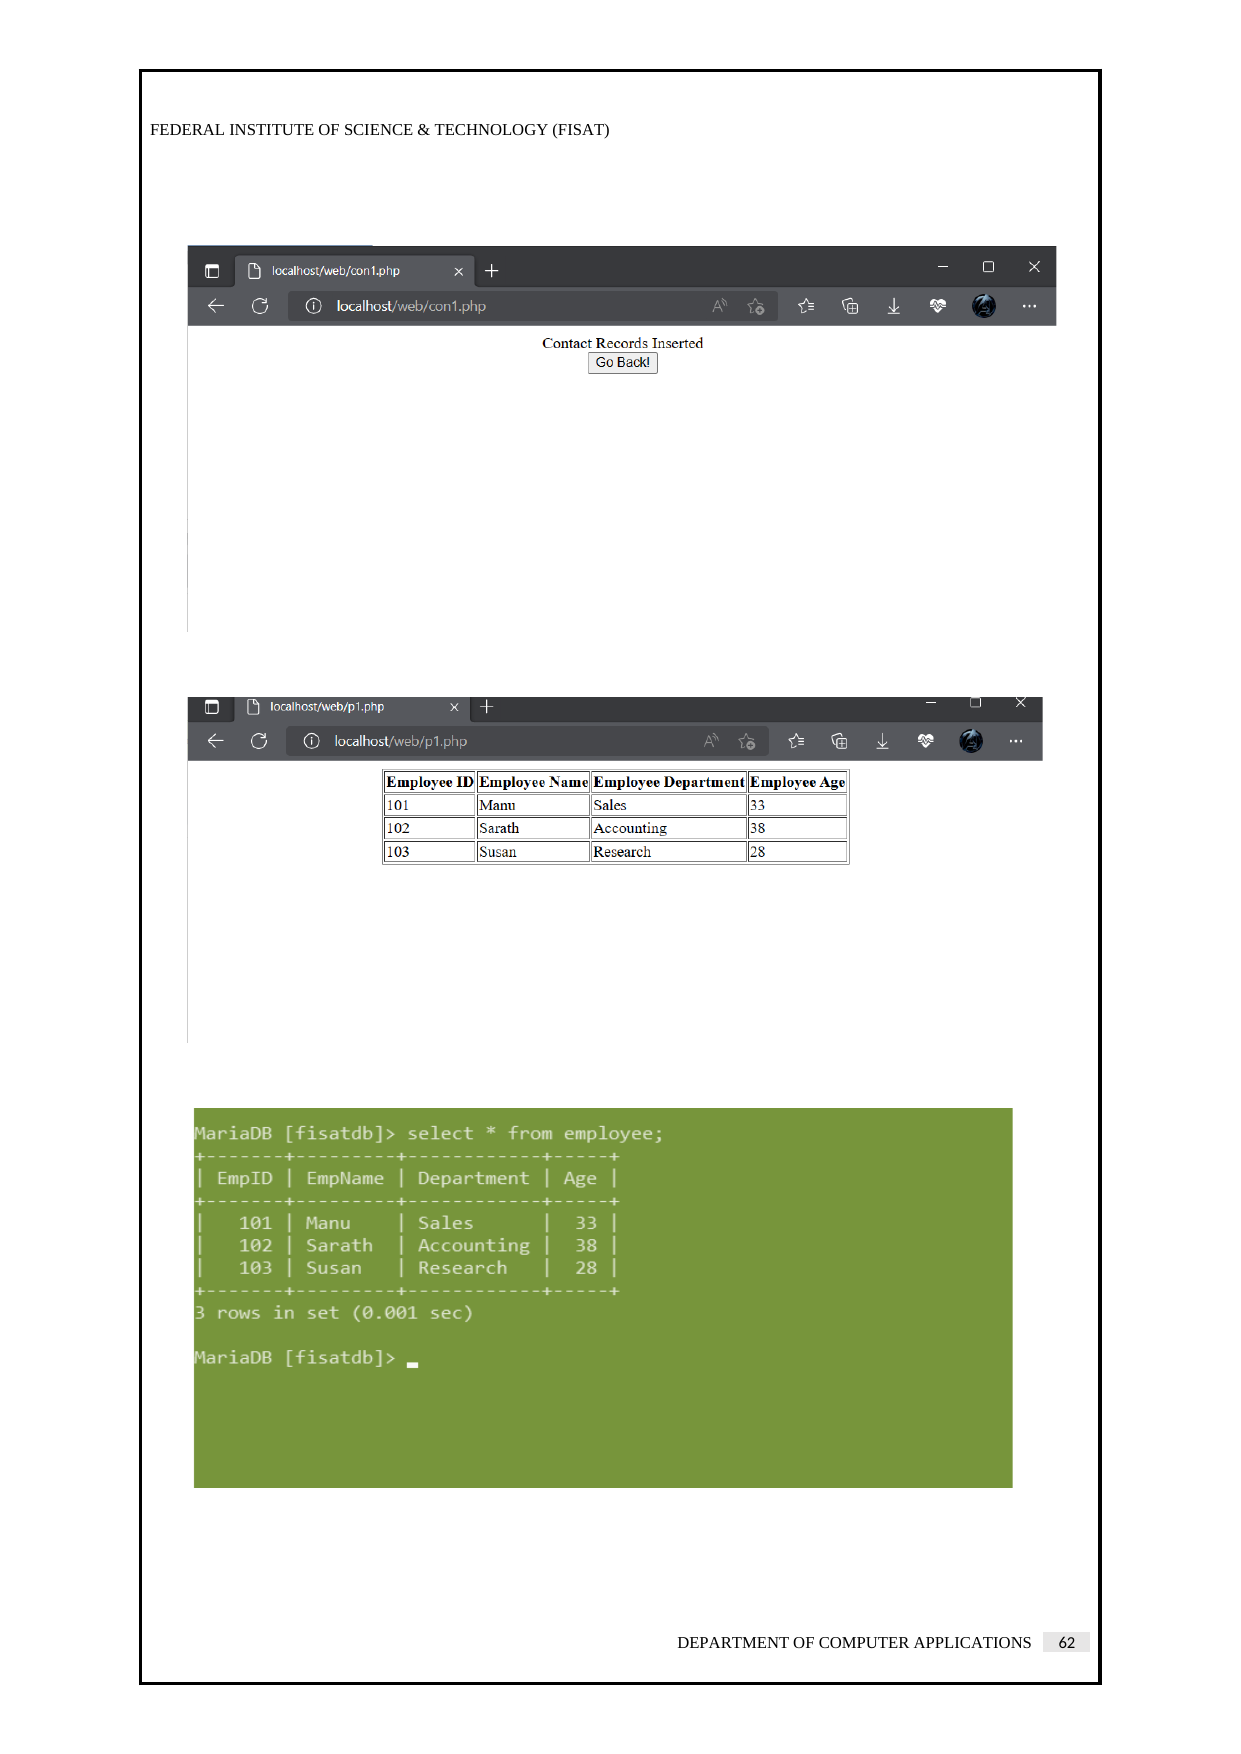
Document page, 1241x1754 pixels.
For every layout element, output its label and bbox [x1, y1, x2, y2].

picture [187, 697, 1043, 1043]
picture [187, 245, 1057, 632]
